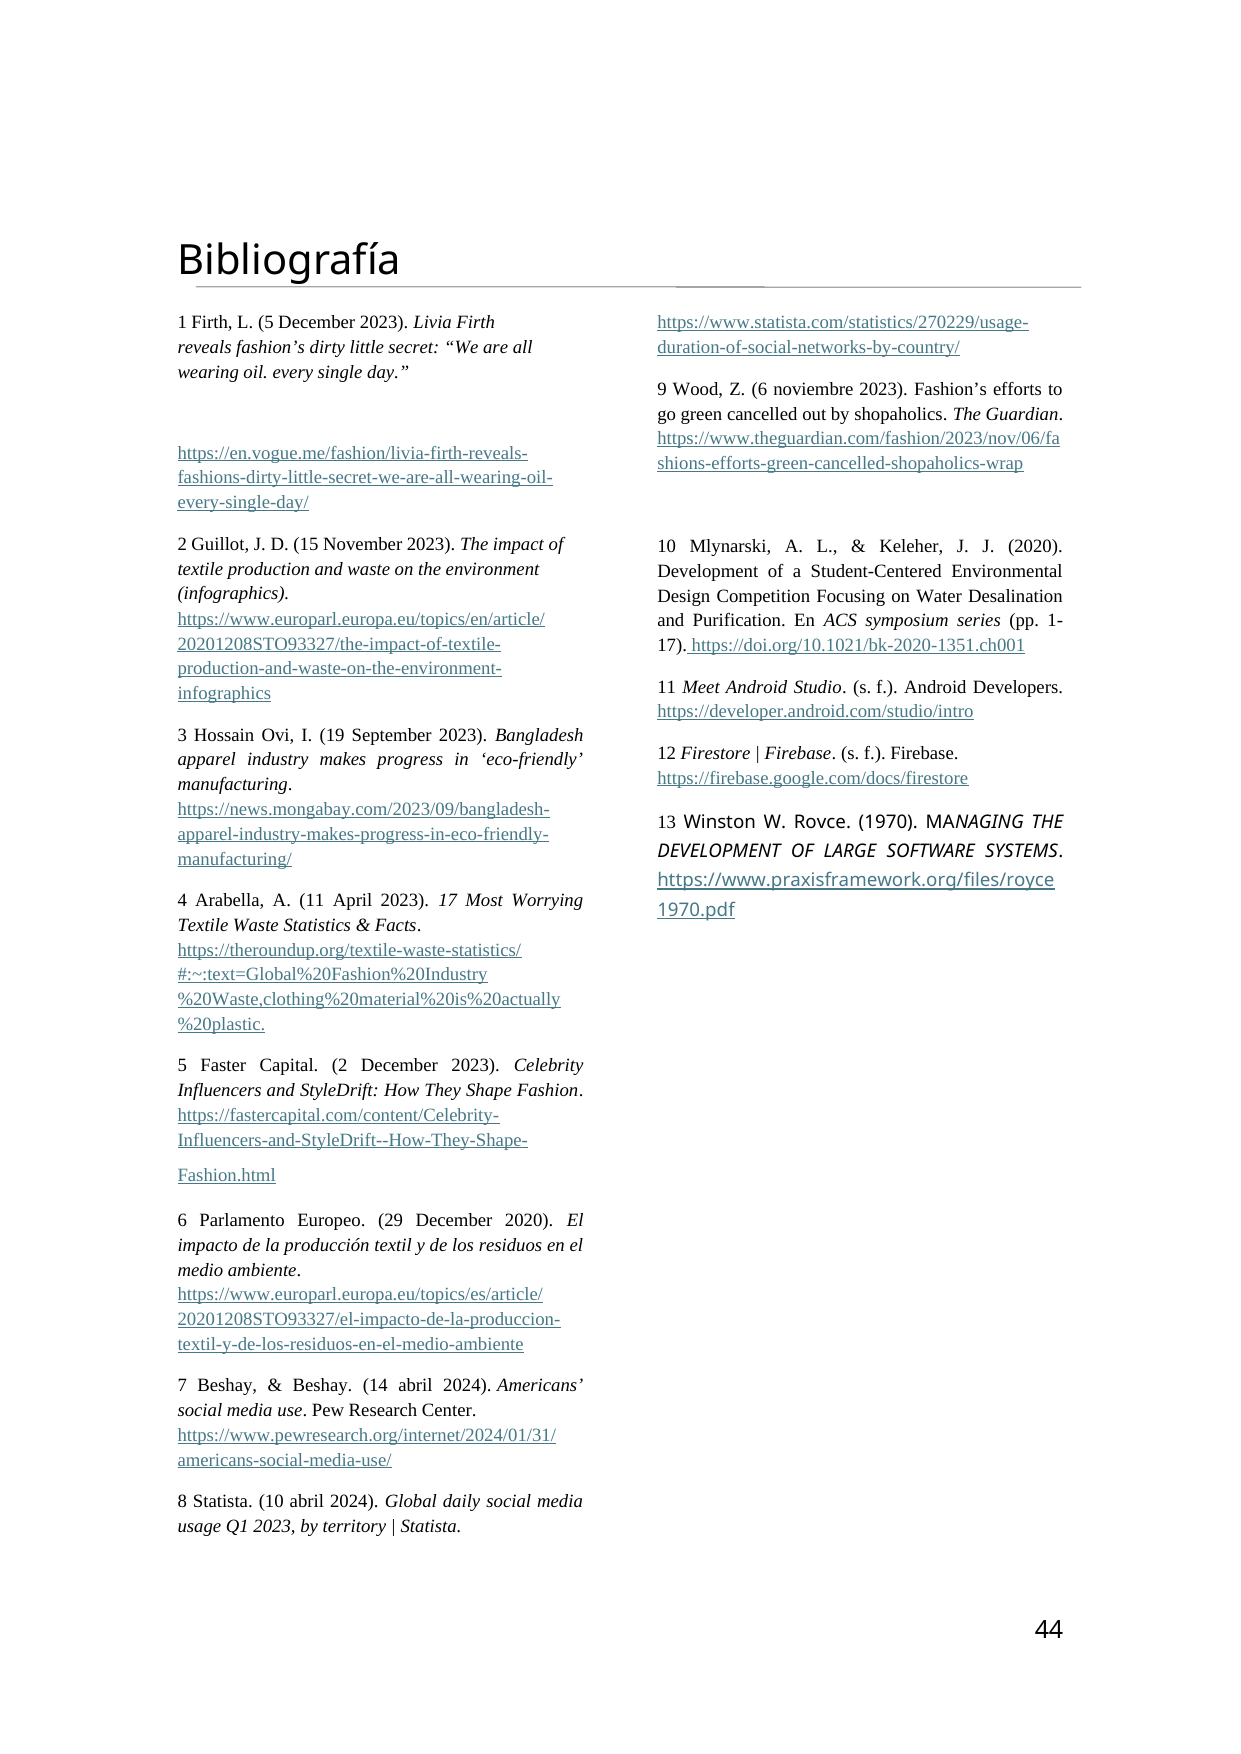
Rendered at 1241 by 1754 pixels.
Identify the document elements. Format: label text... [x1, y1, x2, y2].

text https://firebase.google.com/docs/firestore [657, 767, 1063, 788]
text wearing oil. every single day.” [177, 361, 583, 382]
text 5 Faster Capital. (2 December 2023). Celebrity Influencers and StyleDrift: How They Shape Fashion. https://fastercapital.com/content/Celebrity-Influencers-and-StyleDrift--How-They-Shape-Fashion.html [177, 1054, 583, 1187]
text https://www.europarl.europa.eu/topics/en/article/20201208STO93327/the-impact-of-textile-production-and-waste-on-the-environment-infographics [177, 608, 583, 703]
text https://www.europarl.europa.eu/topics/es/article/20201208STO93327/el-impacto-de-la-produccion-textil-y-de-los-residuos-en-el-medio-ambiente [177, 1283, 583, 1354]
text 1 Firth, L. (5 December 2023). Livia Firth [177, 311, 583, 333]
text (infographics). [177, 582, 583, 604]
text https://www.statista.com/statistics/270229/usage-duration-of-social-networks-by-country/ [657, 311, 1063, 358]
text https://news.mongabay.com/2023/09/bangladesh-apparel-industry-makes-progress-in-eco-friendly-manufacturing/ [177, 798, 583, 869]
text 9 Wood, Z. (6 noviembre 2023). Fashion’s efforts to go green cancelled out by shopaholics. The Guardian. https://www.theguardian.com/fashion/2023/nov/06/fashions-efforts-green-cancelled-shopaholics-wrap [657, 378, 1063, 473]
text textile production and waste on the environment [177, 557, 583, 579]
text 12 Firestore | Firebase. (s. f.). Firebase. [657, 742, 1063, 763]
text 2 Guillot, J. D. (15 November 2023). The impact of [177, 533, 583, 554]
text 13 Winston W. Rovce. (1970). MANAGING THE DEVELOPMENT OF LARGE SOFTWARE SYSTEMS. https://www.praxisframework.org/files/royce1970.pdf [657, 808, 1063, 921]
text reveals fashion’s dirty little secret: “We are all [177, 336, 583, 358]
text Bibliografía [177, 229, 1063, 286]
text 11 Meet Android Studio. (s. f.). Android Developers. https://developer.android.com/studio/intro [657, 676, 1063, 722]
text 8 Statista. (10 abril 2024). Global daily social media usage Q1 2023, by territory | Statista. [177, 1490, 583, 1536]
text 4 Arabella, A. (11 April 2023). 17 Most Worrying Textile Waste Statistics & Facts. [177, 889, 583, 935]
text https://www.pewresearch.org/internet/2024/01/31/americans-social-media-use/ [177, 1424, 583, 1470]
text 7 Beshay, & Beshay. (14 abril 2024). Americans’ social media use. Pew Research Center. [177, 1374, 583, 1421]
text https://en.vogue.me/fashion/livia-firth-reveals-fashions-dirty-little-secret-we-are-all-wearing-oil-every-single-day/ [177, 442, 583, 513]
text 3 Hossain Ovi, I. (19 September 2023). Bangladesh apparel industry makes progress in ‘eco-friendly’ manufacturing. [177, 723, 583, 794]
text https://theroundup.org/textile-waste-statistics/#:~:text=Global%20Fashion%20Industry%20Waste,clothing%20material%20is%20actually%20plastic. [177, 938, 583, 1034]
text 10 Mlynarski, A. L., & Keleher, J. J. (2020). Development of a Student-Centered Environmental Design Competition Focusing on Water Desalination and Purification. En ACS symposium series (pp. 1-17). https://doi.org/10.1021/bk-2020-1351.ch001 [657, 535, 1063, 656]
text 6 Parlamento Europeo. (29 December 2020). El impacto de la producción textil y de los residuos en el medio ambiente. [177, 1209, 583, 1280]
